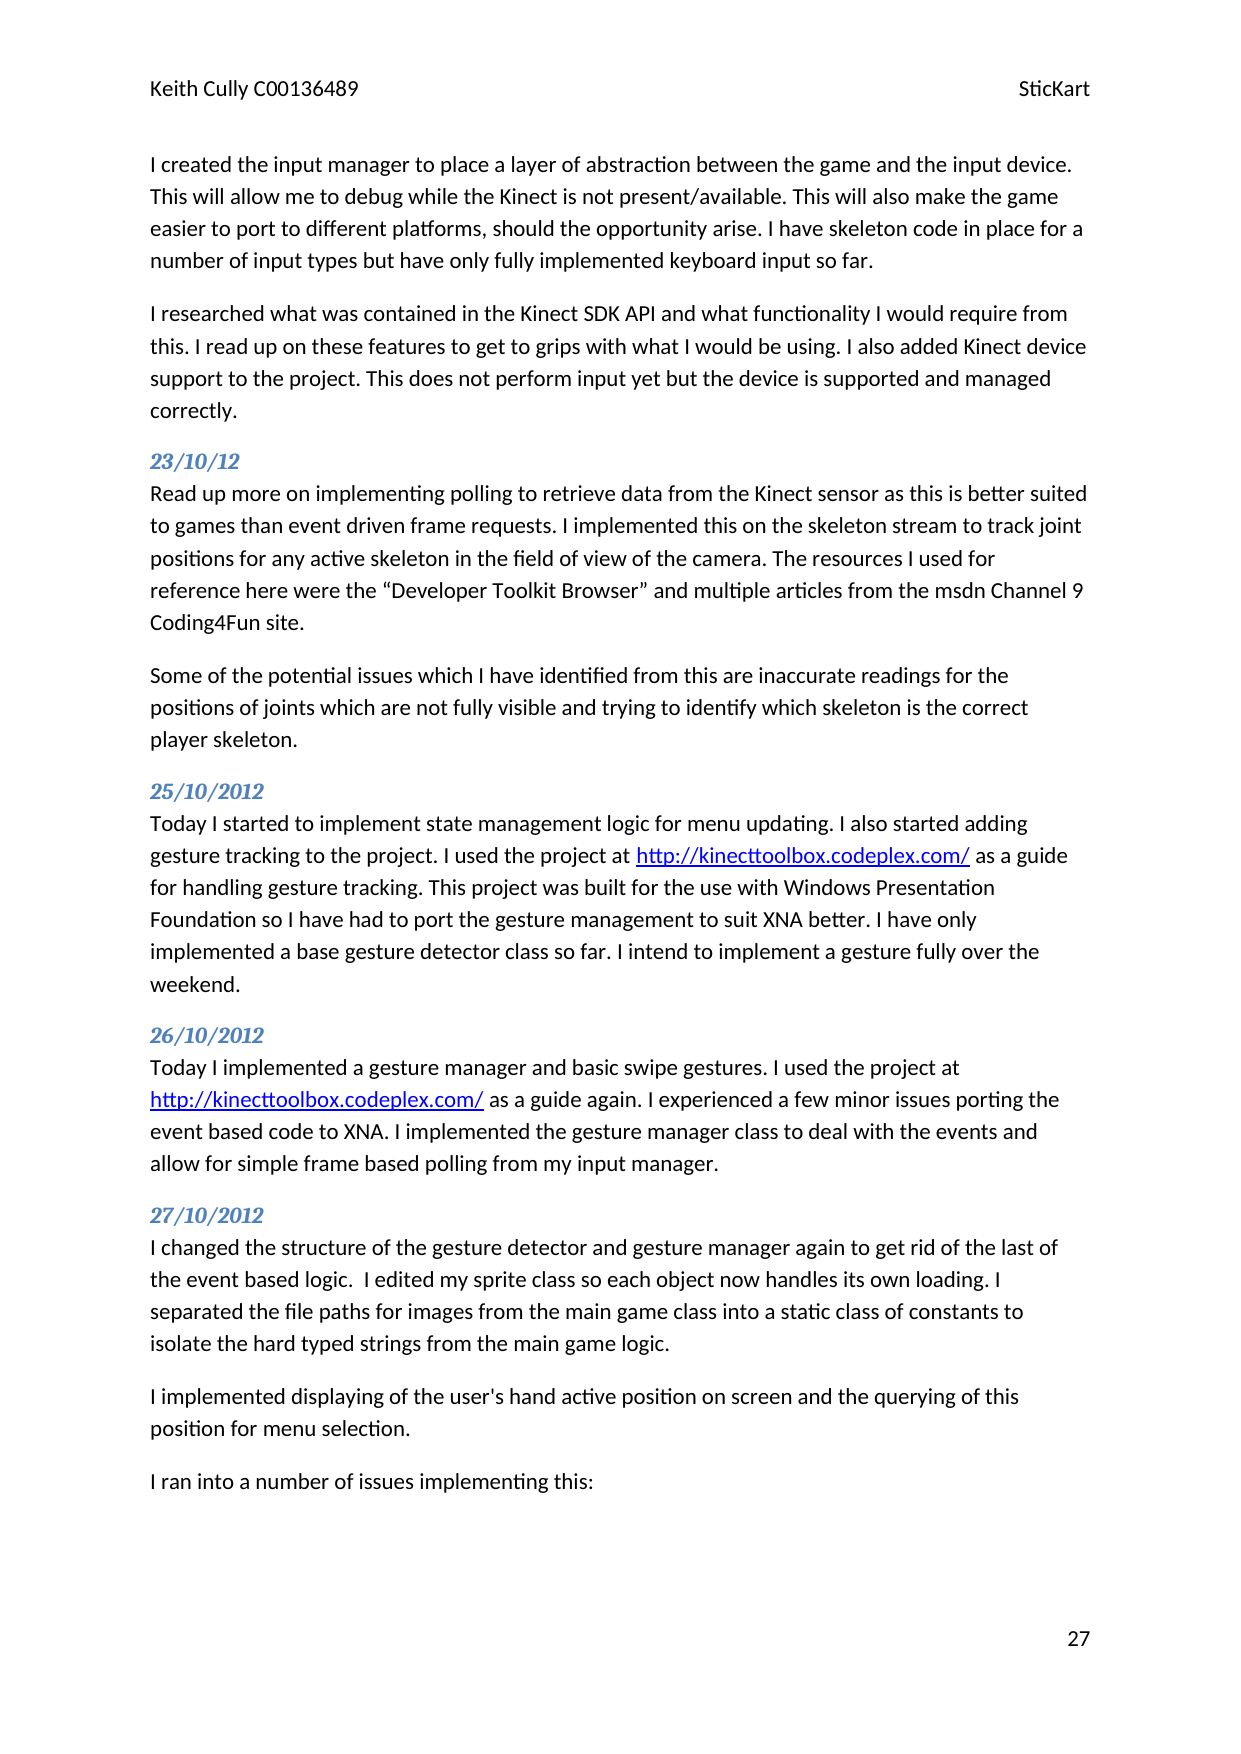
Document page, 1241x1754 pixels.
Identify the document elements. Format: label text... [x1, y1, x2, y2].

text I changed the structure of the gesture detector and gesture manager again to get rid of the last of the event based logic. I edited my sprite class so each object now handles its own loading. I separated the file paths for images from the main game class into a static class of constants to isolate the hard typed strings from the main game logic. [150, 1233, 1090, 1357]
subtitle 27/10/2012 [150, 1202, 1090, 1229]
text I implemented displaying of the user's hand active position on screen and the querying of this position for menu selection. [150, 1382, 1090, 1442]
text Today I implemented a gesture manager and basic swipe gestures. I used the project at http://kinecttoolbox.codeplex.com/ as a guide again. I experienced a few minor issues porting the event based code to XNA. I implemented the gesture manager class to deal with the events and allow for simple frame based polling from my input manager. [150, 1053, 1090, 1177]
text Some of the potential issues which I have identified from this are inaccurate readings for the positions of joints which are not fully visible and trying to identify which skeleton is the correct player skeleton. [150, 661, 1090, 753]
subtitle 26/10/2012 [150, 1023, 1090, 1049]
text I researched what was contained in the Kinect SDK API and what functionality I would require from this. I read up on these features to get to grips with what I would be using. I also added Kinect device support to the project. This does not perform input yet but the device is supported and managed correctly. [150, 299, 1090, 424]
text Today I started to implement state management logic for menu updating. I also started adding gesture tracking to the project. I used the project at http://kinecttoolbox.codeplex.com/ as a guide for handling gesture tracking. This project was built for the use with Windows Presentation Foundation so I have had to port the gesture management to suit XNA better. I have only implemented a base gesture detector class so far. I intend to implement a gesture fully over the weekend. [150, 809, 1090, 998]
subtitle 25/10/2012 [150, 778, 1090, 805]
text I ran into a number of issues implementing this: [150, 1467, 1090, 1496]
subtitle 23/10/12 [150, 449, 1090, 476]
text I created the input manager to place a layer of abstraction between the game and the input device. This will allow me to debug while the Kinect is not present/available. This will also make the game easier to port to different platforms, should the opportunity arise. I have skeleton code in place for a number of input types but have only fully implemented keyboard input so far. [150, 150, 1090, 274]
text Read up more on implementing polling to retrieve data from the Kinect sensor as this is better suited to games than event driven frame requests. I implemented this on the skeleton stream to track joint positions for any active skeleton in the field of view of the camera. The resources I used for reference here were the “Developer Toolkit Browser” and multiple articles from the msdn Channel 9 Coding4Fun site. [150, 479, 1090, 636]
